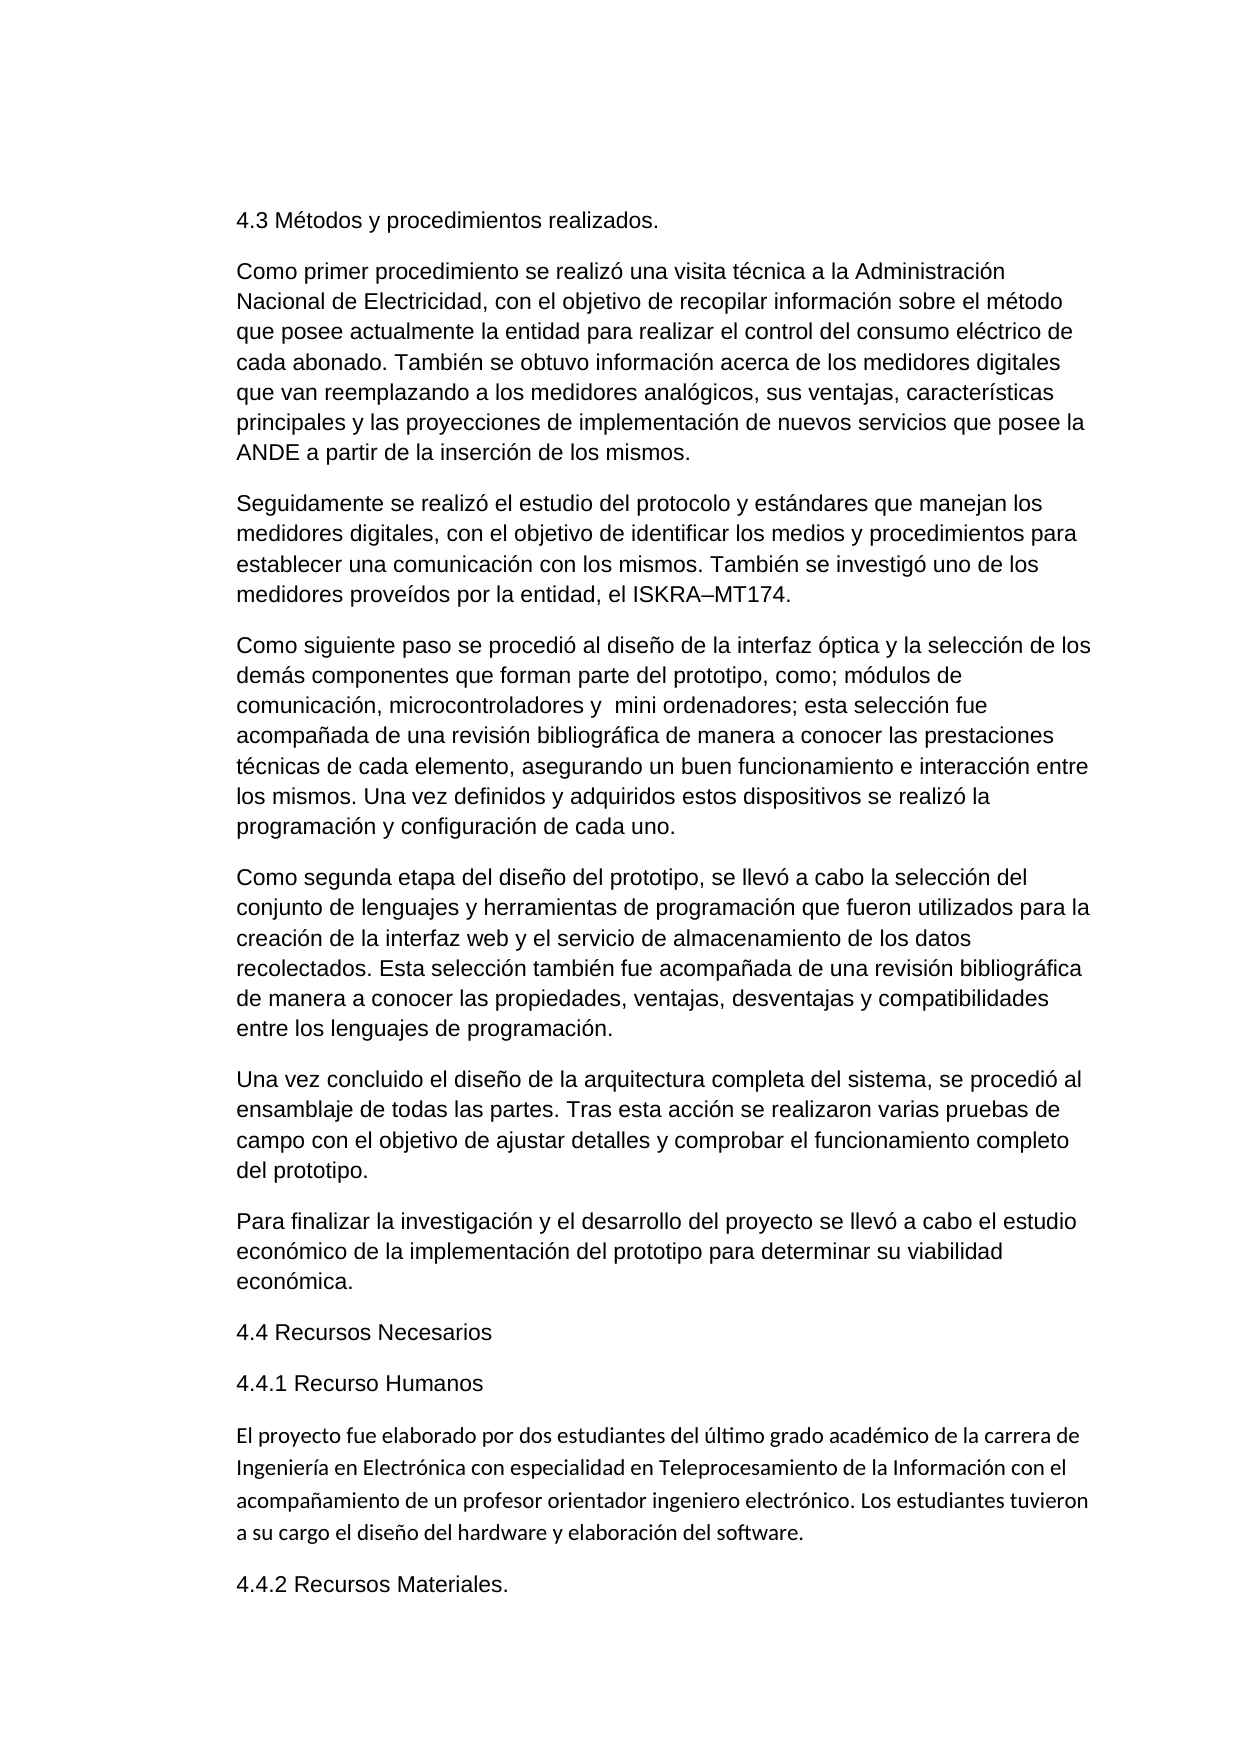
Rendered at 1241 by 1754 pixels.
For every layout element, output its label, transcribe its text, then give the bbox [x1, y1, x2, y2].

text Como siguiente paso se procedió al diseño de la interfaz óptica y la selección de los demás componentes que forman parte del prototipo, como; módulos de comunicación, microcontroladores y mini ordenadores; esta selección fue acompañada de una revisión bibliográfica de manera a conocer las prestaciones técnicas de cada elemento, asegurando un buen funcionamiento e interacción entre los mismos. Una vez definidos y adquiridos estos dispositivos se realizó la programación y configuración de cada uno. [236, 632, 1092, 839]
text Como primer procedimiento se realizó una visita técnica a la Administración Nacional de Electricidad, con el objetivo de recopilar información sobre el método que posee actualmente la entidad para realizar el control del consumo eléctrico de cada abonado. También se obtuvo información acerca de los medidores digitales que van reemplazando a los medidores analógicos, sus ventajas, características principales y las proyecciones de implementación de nuevos servicios que posee la ANDE a partir de la inserción de los mismos. [236, 258, 1092, 465]
text 4.4.1 Recurso Humanos [236, 1370, 1092, 1397]
text Como segunda etapa del diseño del prototipo, se llevó a cabo la selección del conjunto de lenguajes y herramientas de programación que fueron utilizados para la creación de la interfaz web y el servicio de almacenamiento de los datos recolectados. Esta selección también fue acompañada de una revisión bibliográfica de manera a conocer las propiedades, ventajas, desventajas y compatibilidades entre los lenguajes de programación. [236, 864, 1092, 1041]
text 4.4 Recursos Necesarios [236, 1319, 1092, 1346]
text 4.4.2 Recursos Materiales. [236, 1571, 1092, 1597]
text Para finalizar la investigación y el desarrollo del proyecto se llevó a cabo el estudio económico de la implementación del prototipo para determinar su viabilidad económica. [236, 1208, 1092, 1294]
text Una vez concluido el diseño de la arquitectura completa del sistema, se procedió al ensamblaje de todas las partes. Tras esta acción se realizaron varias pruebas de campo con el objetivo de ajustar detalles y comprobar el funcionamiento completo del prototipo. [236, 1066, 1092, 1183]
text Seguidamente se realizó el estudio del protocolo y estándares que manejan los medidores digitales, con el objetivo de identificar los medios y procedimientos para establecer una comunicación con los mismos. También se investigó uno de los medidores proveídos por la entidad, el ISKRA–MT174. [236, 490, 1092, 607]
text El proyecto fue elaborado por dos estudiantes del último grado académico de la carrera de Ingeniería en Electrónica con especialidad en Teleprocesamiento de la Información con el acompañamiento de un profesor orientador ingeniero electrónico. Los estudiantes tuvieron a su cargo el diseño del hardware y elaboración del software. [236, 1421, 1092, 1546]
text 4.3 Métodos y procedimientos realizados. [236, 207, 1092, 233]
